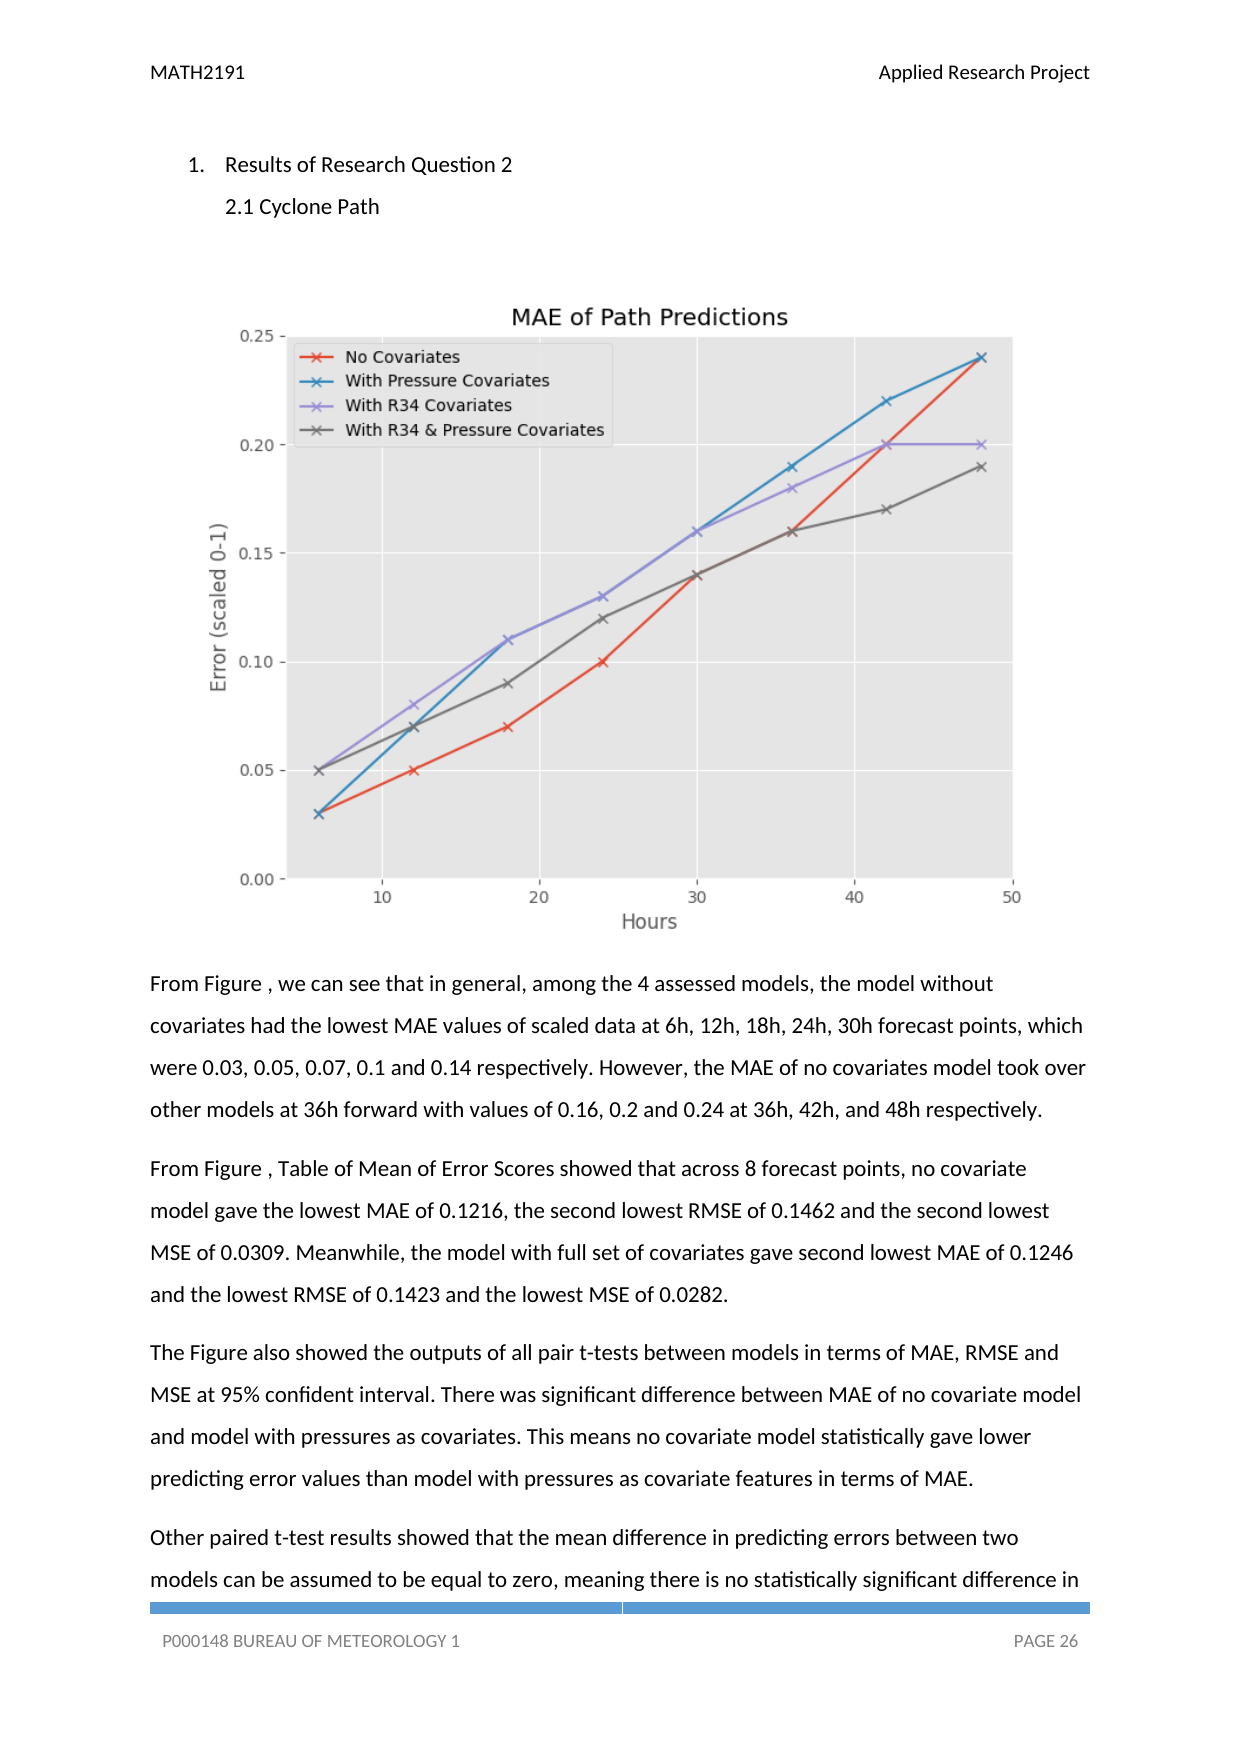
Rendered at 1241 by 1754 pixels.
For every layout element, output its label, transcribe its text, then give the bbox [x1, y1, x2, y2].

text The Figure also showed the outputs of all pair t-tests between models in terms of MAE, RMSE and MSE at 95% confident interval. There was significant difference between MAE of no covariate model and model with pressures as covariates. This means no covariate model statistically gave lower predicting error values than model with pressures as covariate features in terms of MAE. [150, 1338, 1090, 1492]
text From Figure , we can see that in general, among the 4 assessed models, the model without covariates had the lowest MAE values of scaled data at 6h, 12h, 18h, 24h, 30h forecast points, which were 0.03, 0.05, 0.07, 0.1 and 0.14 respectively. However, the MAE of no covariates model took over other models at 36h forward with values of 0.16, 0.2 and 0.24 at 36h, 42h, and 48h respectively. [150, 251, 1090, 1123]
list Results of Research Question 2 [187, 150, 1090, 178]
text From Figure , Table of Mean of Error Scores showed that across 8 forecast points, no covariate model gave the lowest MAE of 0.1216, the second lowest RMSE of 0.1462 and the second lowest MSE of 0.0309. Meanwhile, the model with full set of covariates gave second lowest MAE of 0.1246 and the lowest RMSE of 0.1423 and the lowest MSE of 0.0282. [150, 1154, 1090, 1308]
list 2.1 Cyclone Path [225, 192, 1090, 220]
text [150, 1523, 1090, 1593]
